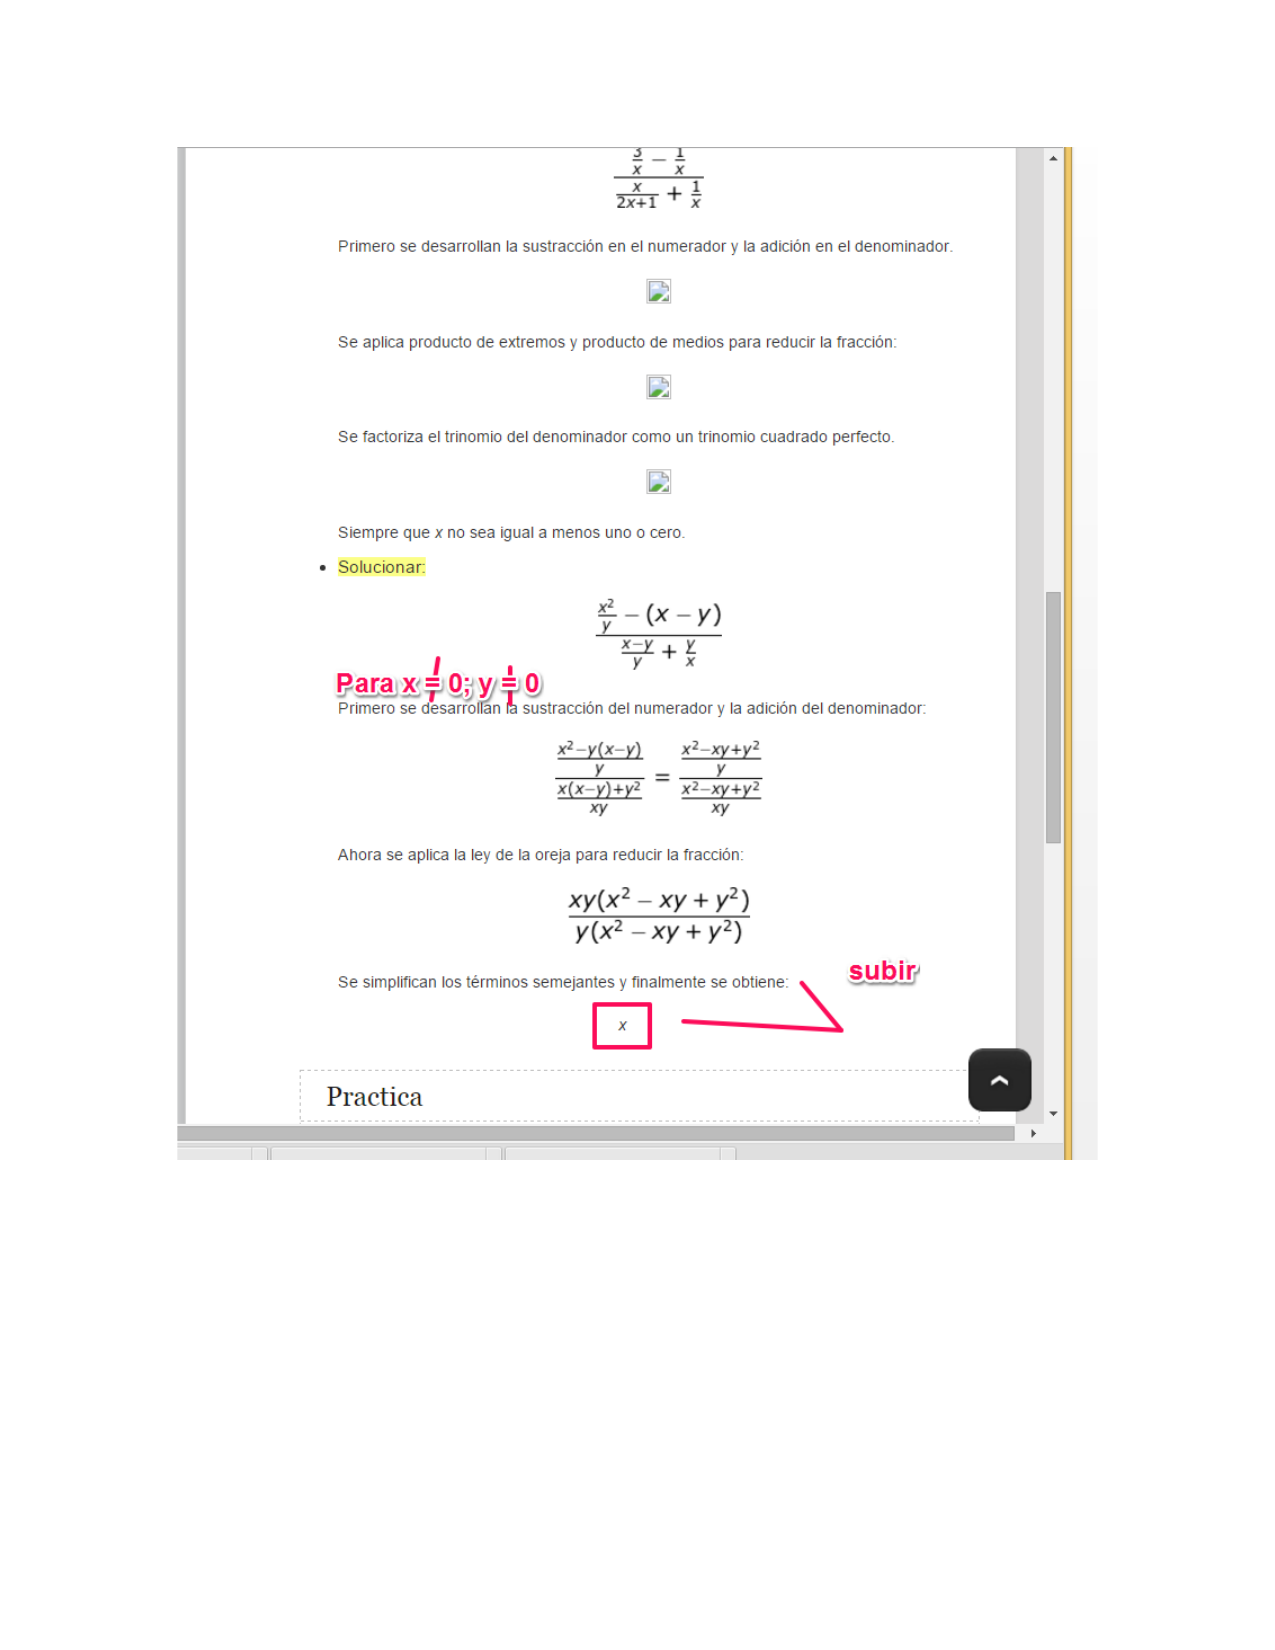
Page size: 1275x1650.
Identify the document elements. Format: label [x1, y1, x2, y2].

picture [177, 147, 1098, 1160]
